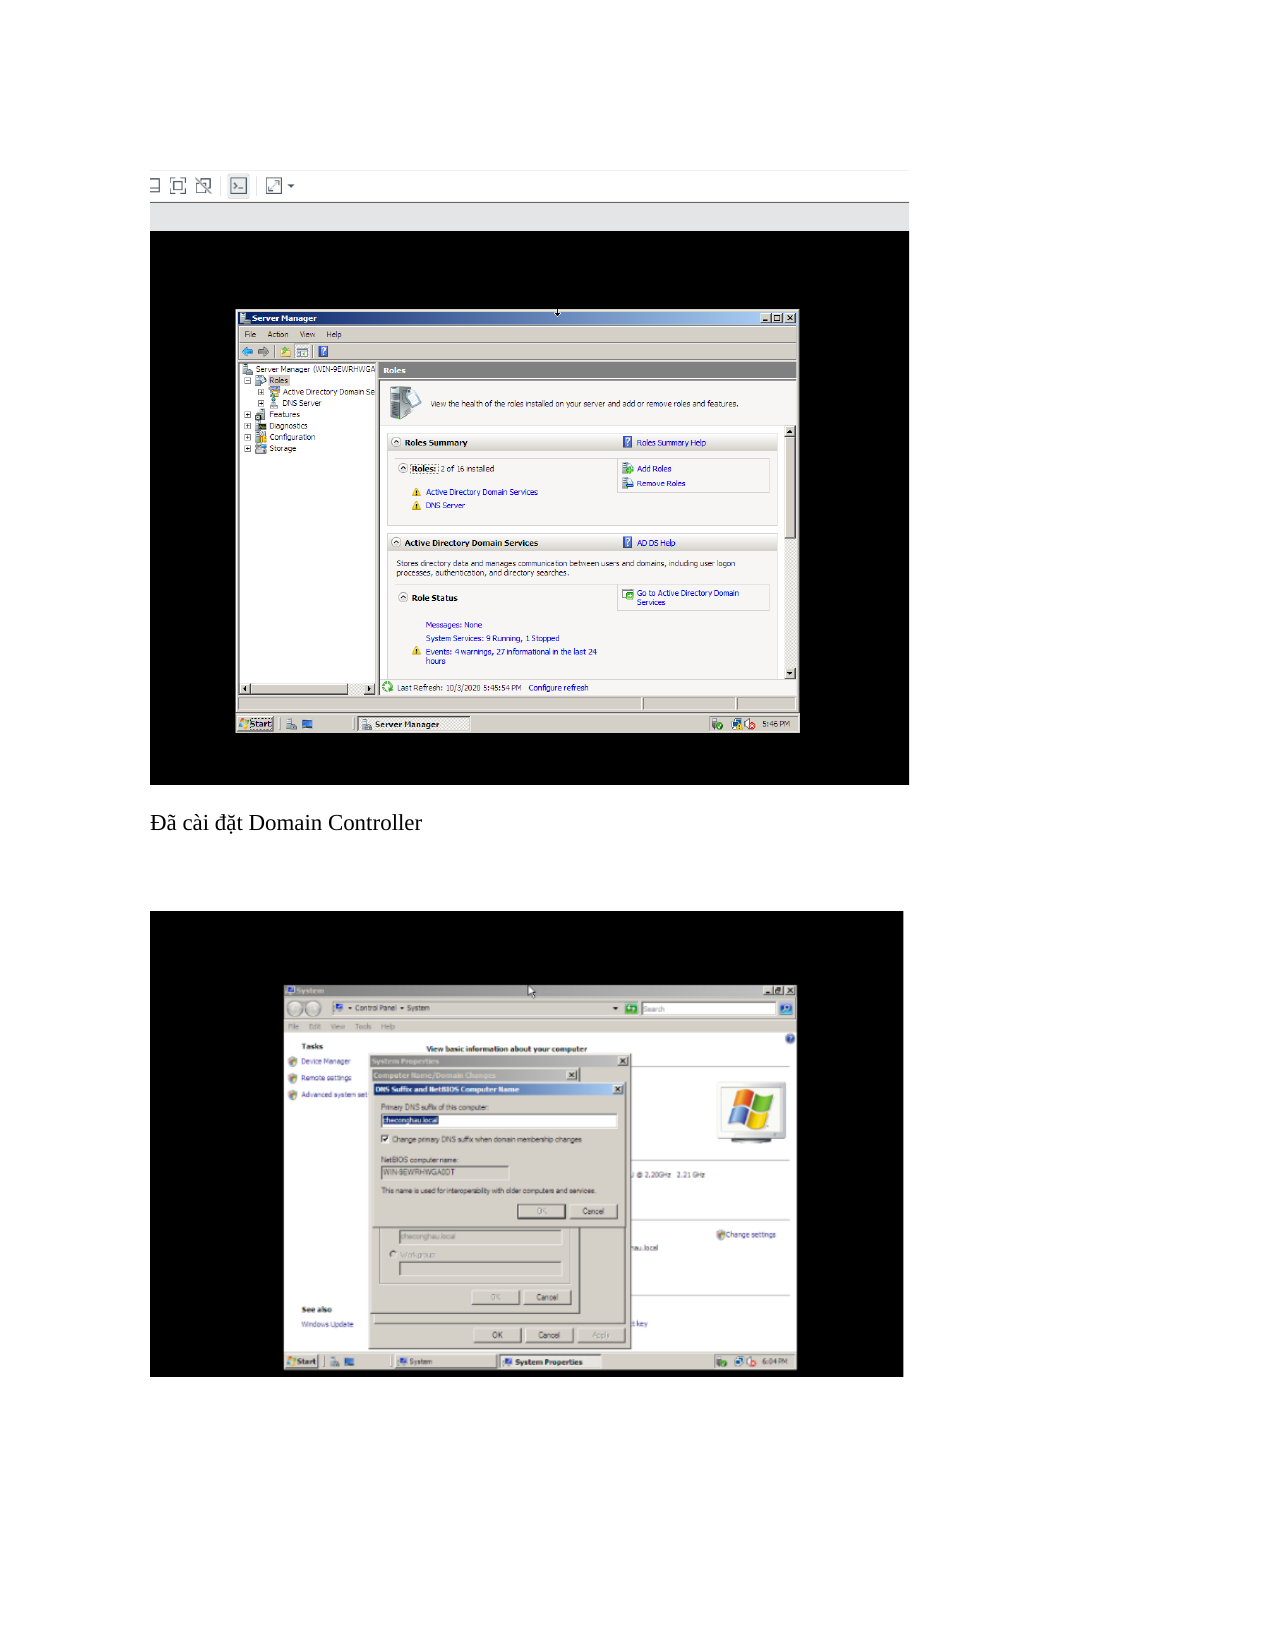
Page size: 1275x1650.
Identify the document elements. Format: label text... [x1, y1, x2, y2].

text Đã cài đặt Domain Controller [150, 809, 1125, 836]
picture [150, 150, 910, 785]
picture [150, 911, 904, 1377]
